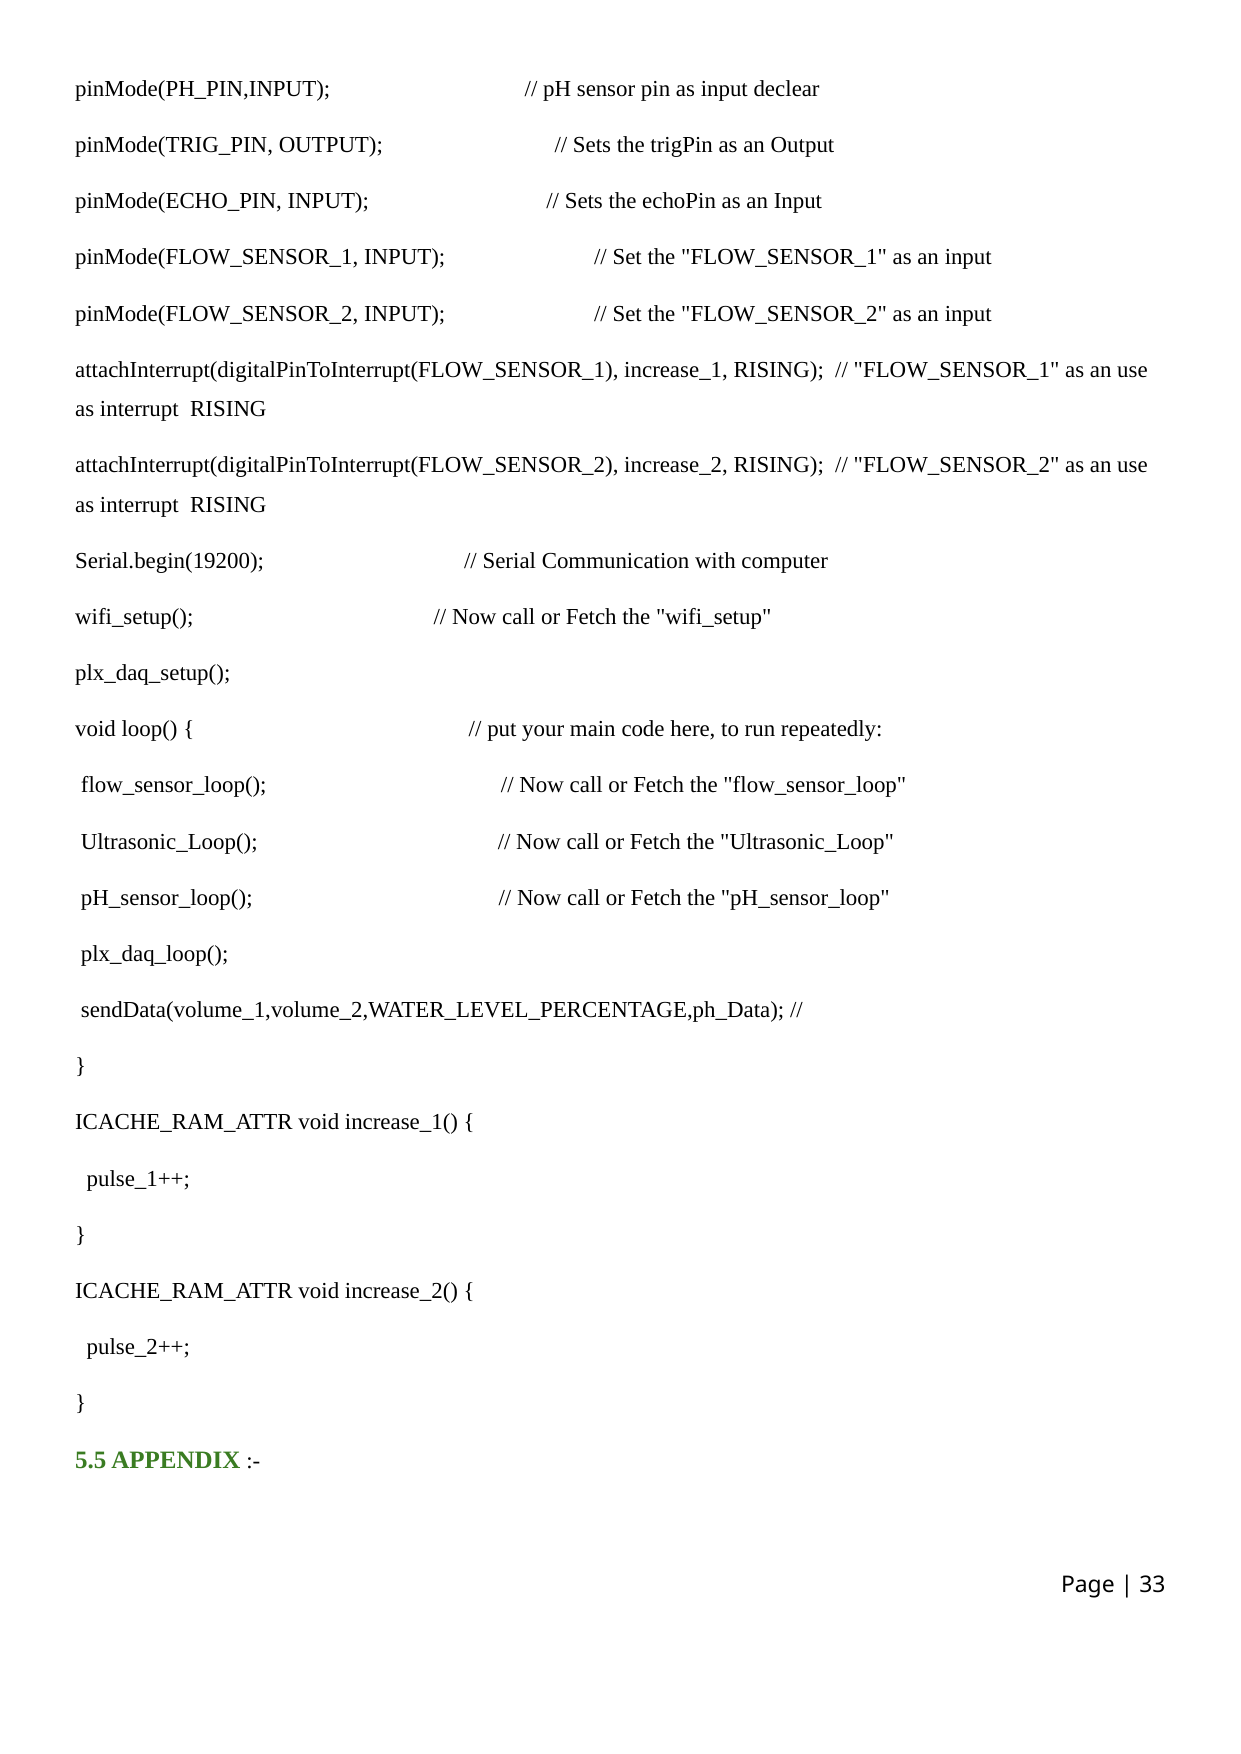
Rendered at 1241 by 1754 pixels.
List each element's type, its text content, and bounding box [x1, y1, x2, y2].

text ICACHE_RAM_ATTR void increase_2() { [75, 1277, 1165, 1303]
text pinMode(FLOW_SENSOR_2, INPUT); // Set the "FLOW_SENSOR_2" as an input [75, 299, 1165, 326]
text pH_sensor_loop(); // Now call or Fetch the "pH_sensor_loop" [75, 884, 1165, 910]
text plx_daq_setup(); [75, 659, 1165, 686]
text Serial.begin(19200); // Serial Communication with computer [75, 547, 1165, 573]
text Ultrasonic_Loop(); // Now call or Fetch the "Ultrasonic_Loop" [75, 828, 1165, 854]
text pinMode(TRIG_PIN, OUTPUT); // Sets the trigPin as an Output [75, 131, 1165, 157]
text flow_sensor_loop(); // Now call or Fetch the "flow_sensor_loop" [75, 772, 1165, 798]
text plx_daq_loop(); [75, 940, 1165, 966]
text pinMode(ECHO_PIN, INPUT); // Sets the echoPin as an Input [75, 187, 1165, 214]
text pulse_1++; [75, 1164, 1165, 1191]
text } [75, 1052, 1165, 1079]
text pinMode(FLOW_SENSOR_1, INPUT); // Set the "FLOW_SENSOR_1" as an input [75, 243, 1165, 270]
text pulse_2++; [75, 1333, 1165, 1359]
text void loop() { // put your main code here, to run repeatedly: [75, 715, 1165, 742]
text } [75, 1389, 1165, 1416]
text ICACHE_RAM_ATTR void increase_1() { [75, 1108, 1165, 1135]
text wifi_setup(); // Now call or Fetch the "wifi_setup" [75, 603, 1165, 629]
text sendData(volume_1,volume_2,WATER_LEVEL_PERCENTAGE,ph_Data); // [75, 996, 1165, 1022]
text pinMode(PH_PIN,INPUT); // pH sensor pin as input declear [75, 75, 1165, 101]
text 5.5 APPENDIX :- [75, 1445, 1165, 1474]
text attachInterrupt(digitalPinToInterrupt(FLOW_SENSOR_1), increase_1, RISING); // "FLOW_SENSOR_1" as an use as interrupt RISING [75, 356, 1165, 422]
text attachInterrupt(digitalPinToInterrupt(FLOW_SENSOR_2), increase_2, RISING); // "FLOW_SENSOR_2" as an use as interrupt RISING [75, 451, 1165, 517]
text } [75, 1221, 1165, 1247]
